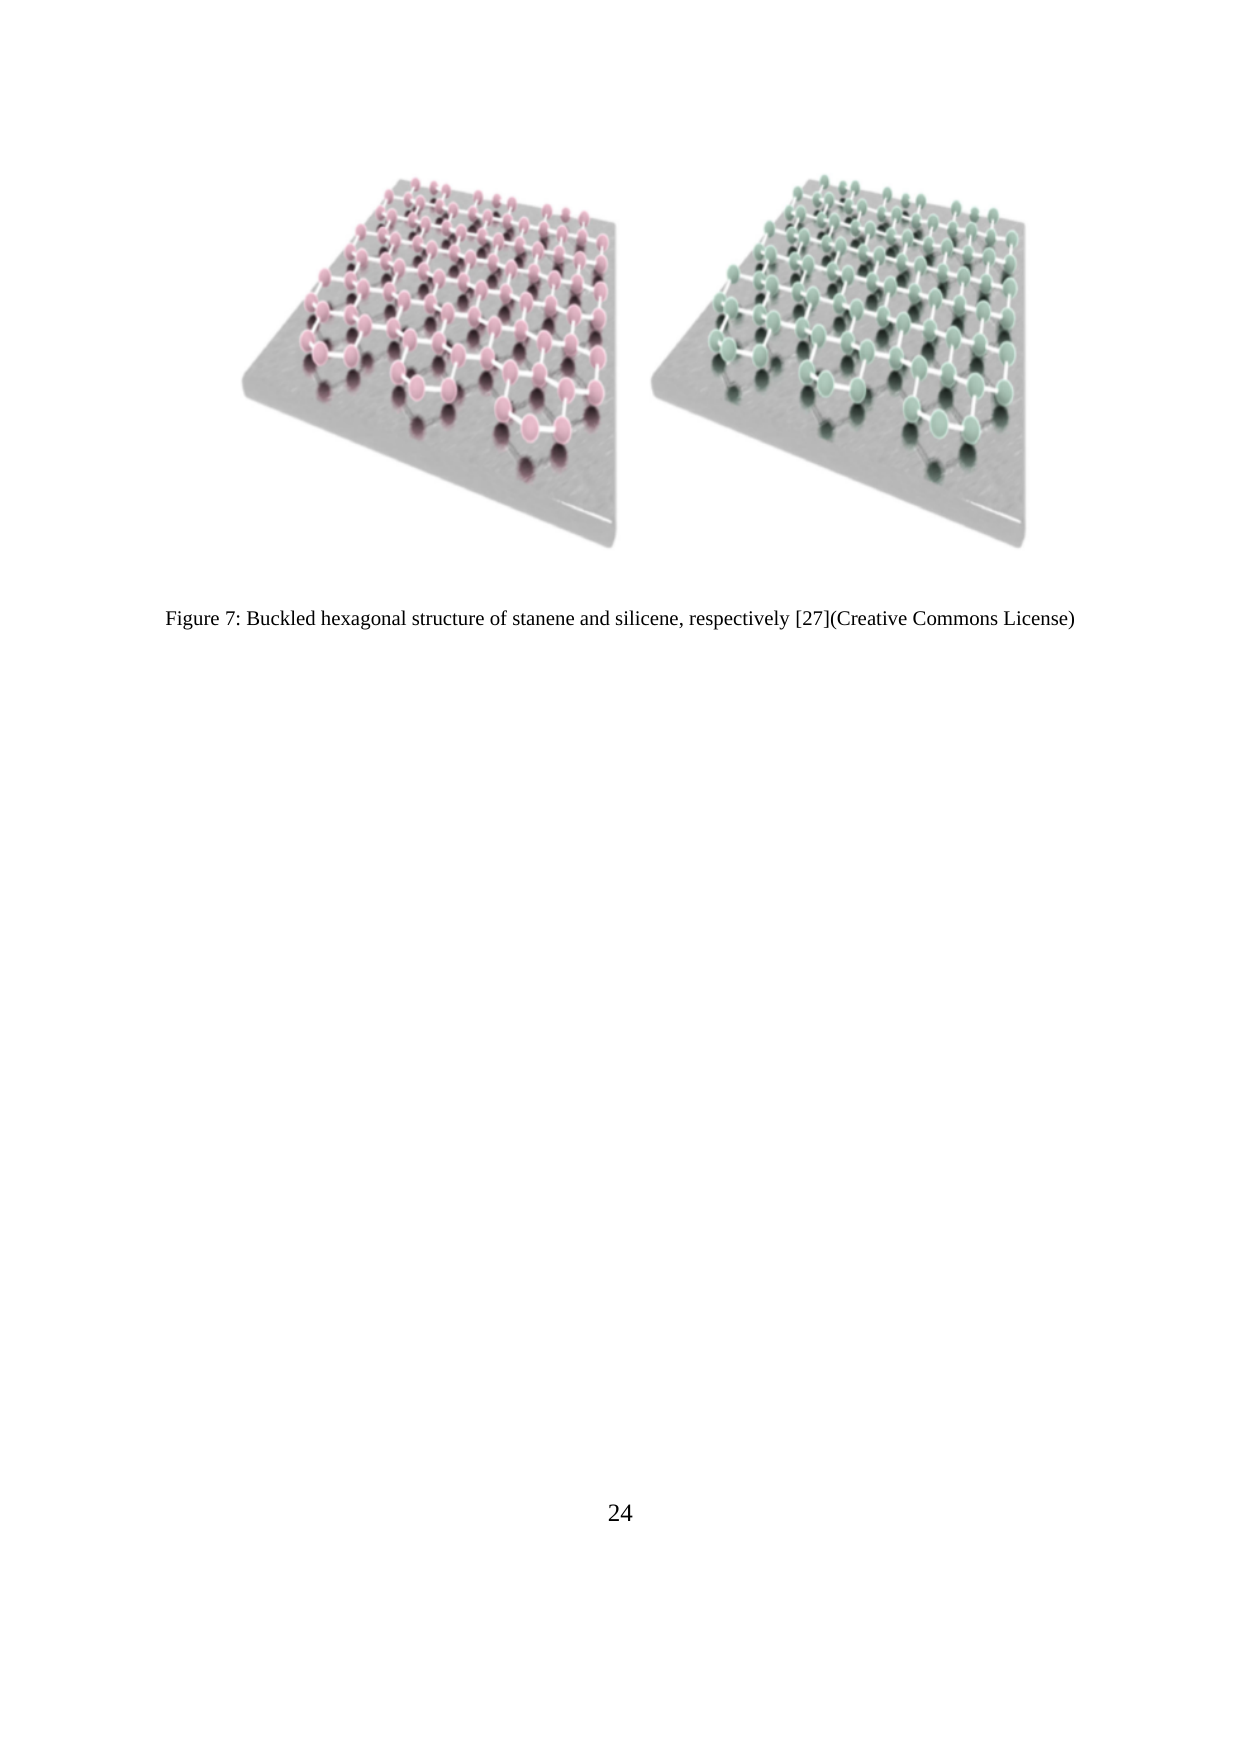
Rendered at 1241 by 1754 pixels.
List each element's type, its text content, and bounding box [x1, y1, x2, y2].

picture [194, 165, 1046, 567]
text Figure : Buckled hexagonal structure of stanene and silicene, respectively (Creative Commons License) [118, 606, 1122, 630]
